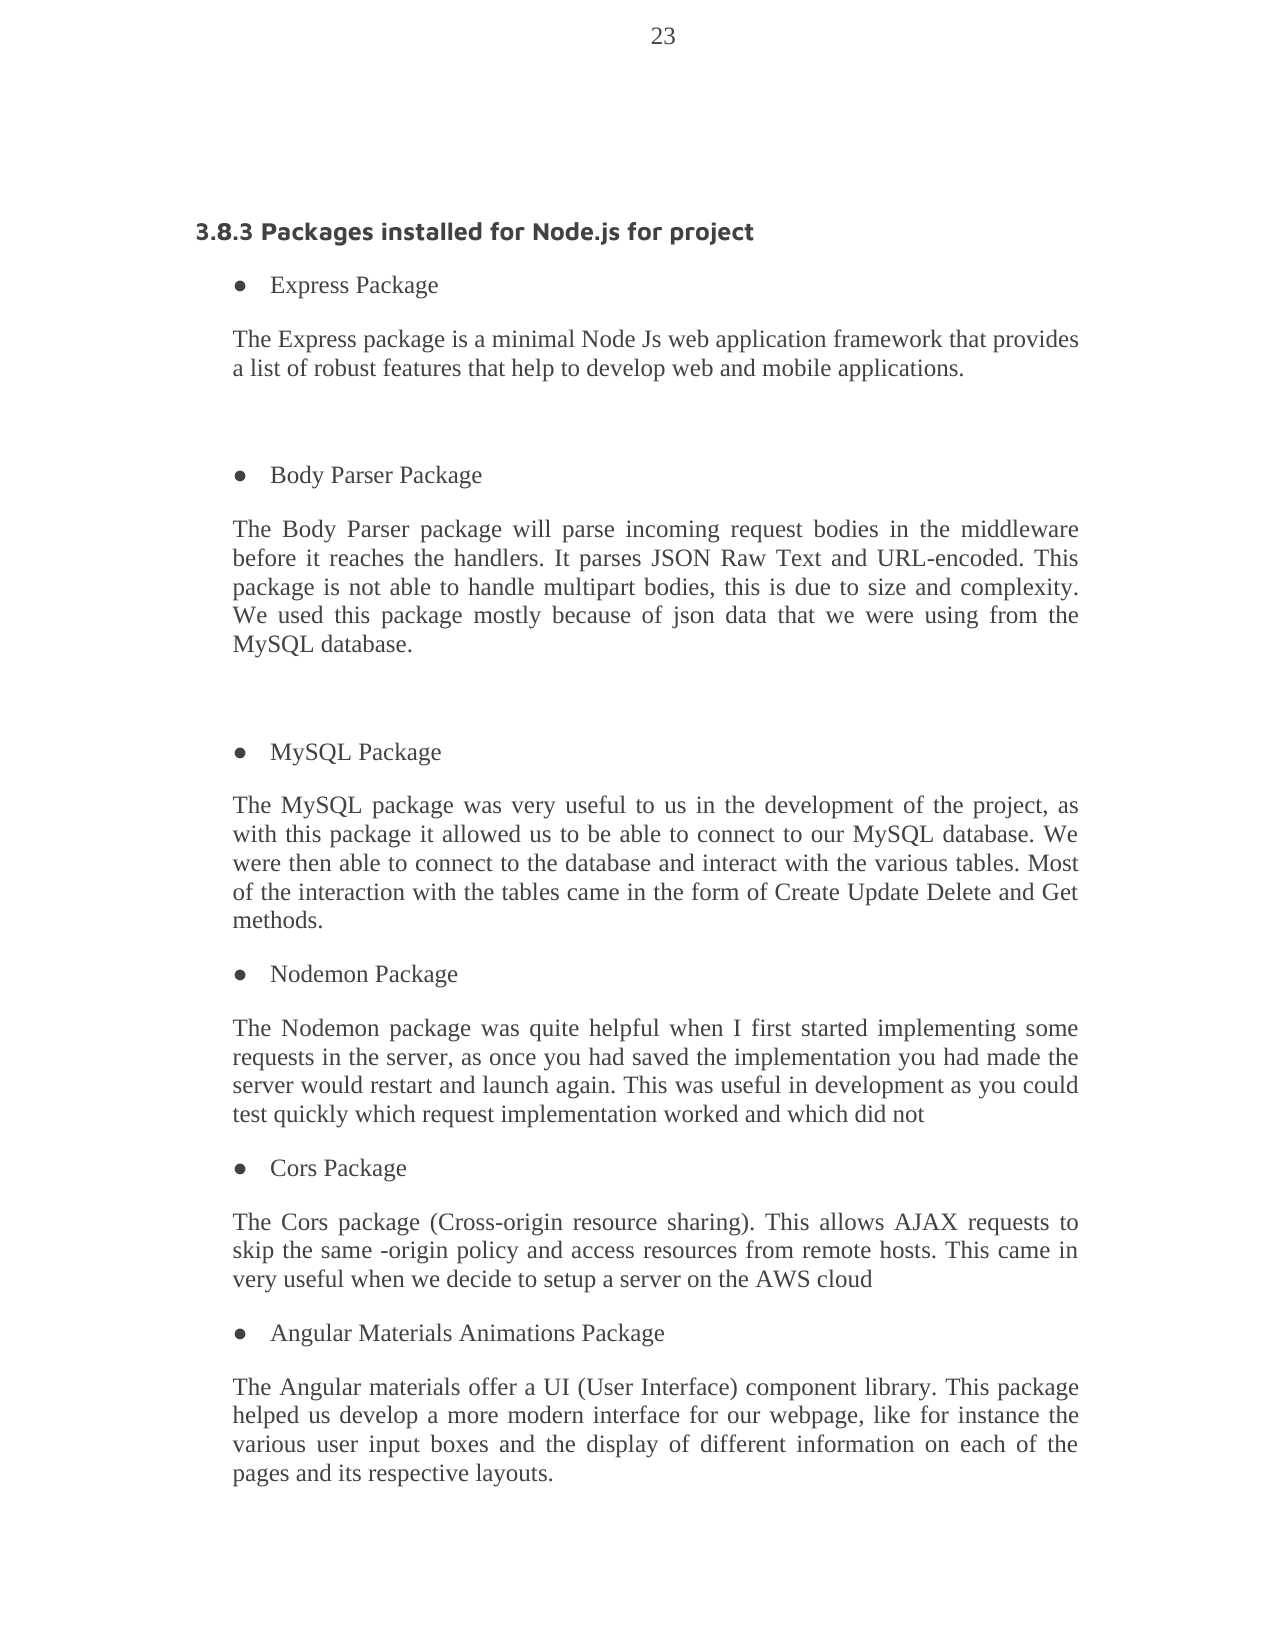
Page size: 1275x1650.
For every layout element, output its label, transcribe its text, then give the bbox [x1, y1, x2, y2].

text The MySQL package was very useful to us in the development of the project, as with this package it allowed us to be able to connect to our MySQL database. We were then able to connect to the database and interact with the various tables. Most of the interaction with the tables came in the form of Create Update Delete and Get methods. [232, 791, 1080, 934]
list Cors Package [232, 1153, 1080, 1182]
list Body Parser Package [232, 461, 1080, 489]
list MySQL Package [232, 737, 1080, 766]
text The Body Parser package will parse incoming request bodies in the middleware before it reaches the handlers. It parses JSON Raw Text and URL-encoded. This package is not able to handle multipart bodies, this is due to size and complexity. We used this package mostly because of json data that we were using from the MySQL database. [232, 514, 1080, 658]
text The Cors package (Cross-origin resource sharing). This allows AJAX requests to skip the same -origin policy and access resources from remote hosts. This came in very useful when we decide to setup a server on the AWS cloud [232, 1207, 1080, 1293]
subtitle 3.8.3 Packages installed for Node.js for project [195, 216, 1131, 246]
text The Express package is a minimal Node Js web application framework that provides a list of robust features that help to develop web and mobile applications. [232, 324, 1080, 382]
list Nodemon Package [232, 959, 1080, 988]
text The Nodemon package was quite helpful when I first started implementing some requests in the server, as once you had saved the implementation you had made the server would restart and launch again. This was useful in development as you could test quickly which request implementation worked and which did not [232, 1013, 1080, 1128]
list Express Package [232, 271, 1080, 299]
text The Angular materials offer a UI (User Interface) component library. This package helped us develop a more modern interface for our webpage, like for instance the various user input boxes and the display of different information on each of the pages and its respective layouts. [232, 1372, 1080, 1487]
list Angular Materials Animations Package [232, 1318, 1080, 1347]
